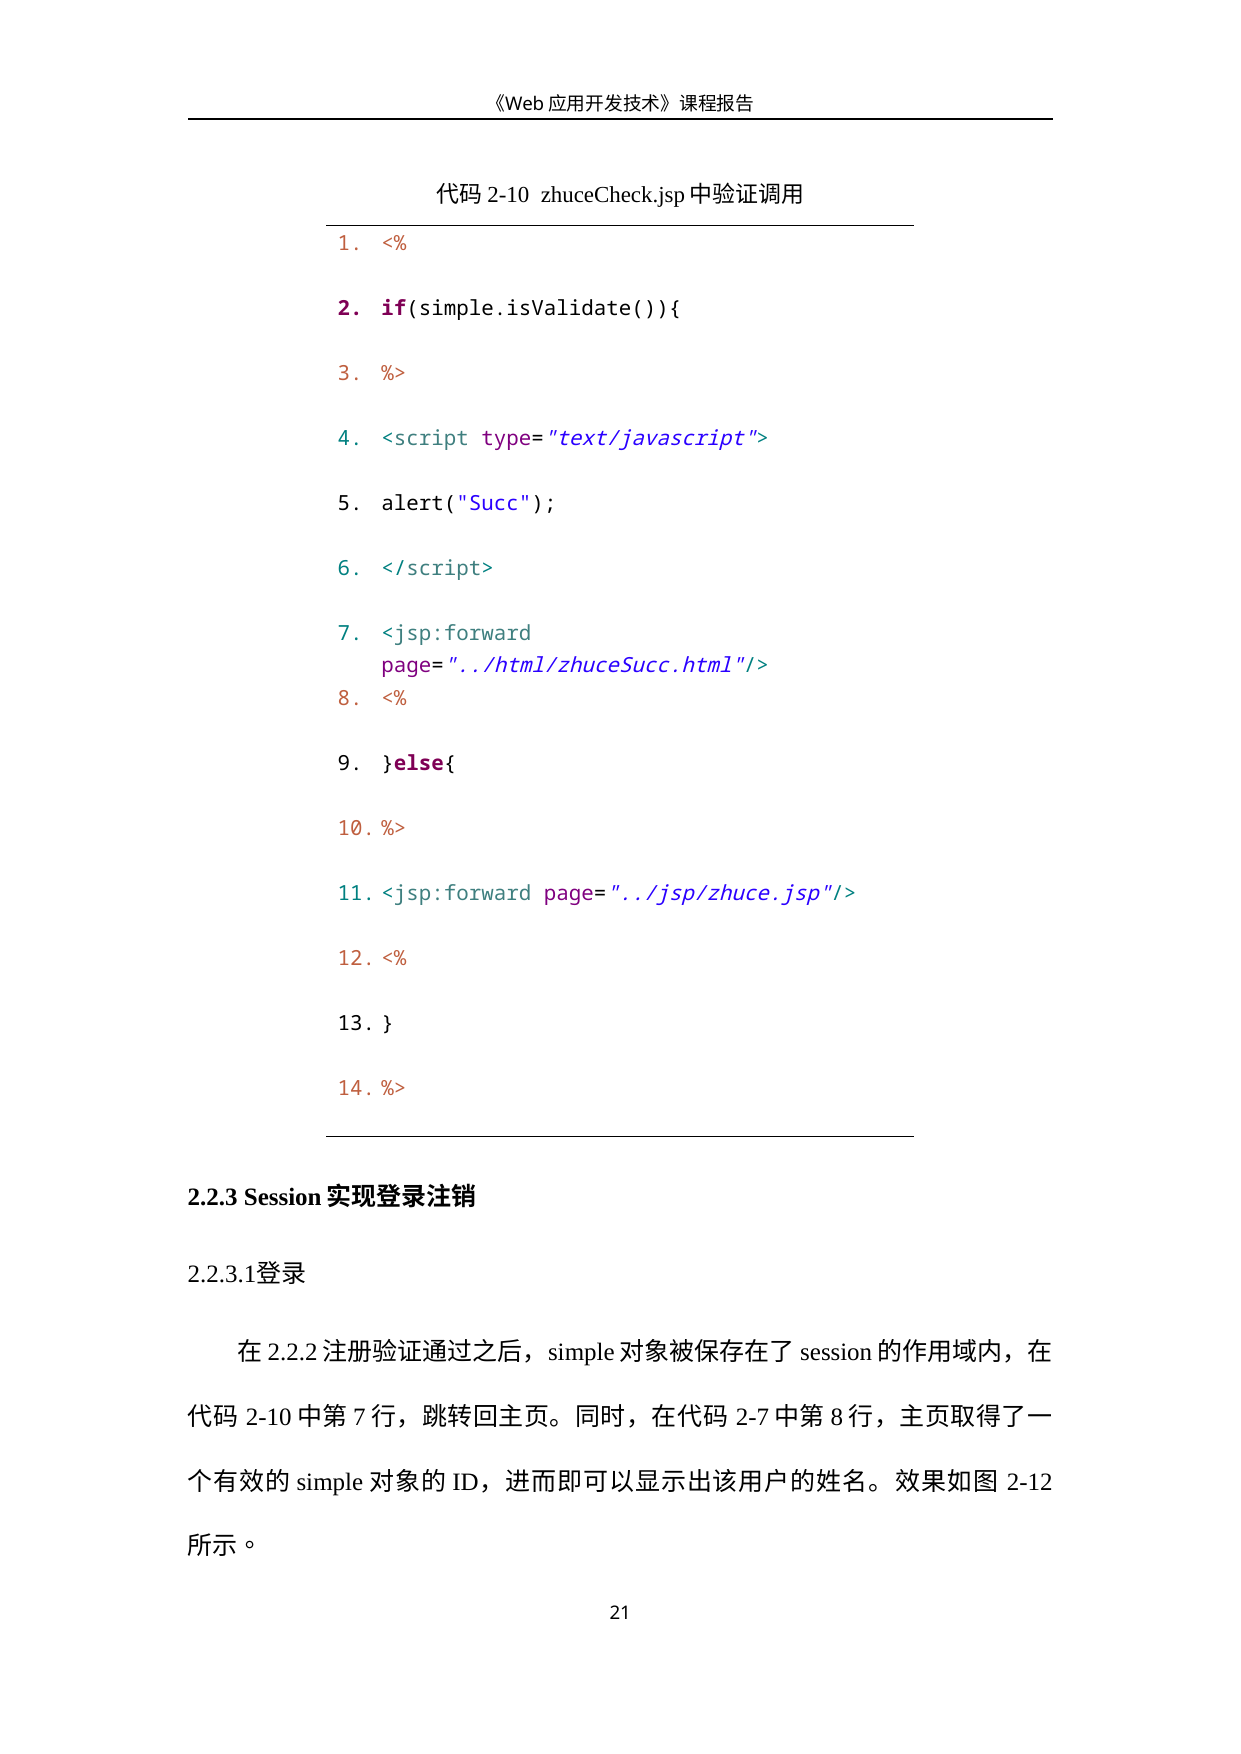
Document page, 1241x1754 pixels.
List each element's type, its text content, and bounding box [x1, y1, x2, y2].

table_cell alert("Succ"); [370, 486, 914, 551]
table_cell }else{ [370, 746, 914, 811]
table_cell [326, 876, 370, 941]
table_cell [326, 941, 370, 1006]
table_cell if(simple.isValidate()){ [370, 291, 914, 356]
table_cell %> [370, 1071, 914, 1136]
table_cell <% [370, 681, 914, 746]
table_cell [326, 356, 370, 421]
table_cell <jsp:forward page="../html/zhuceSucc.html"/> [370, 616, 914, 681]
table_cell <jsp:forward page="../jsp/zhuce.jsp"/> [370, 876, 914, 941]
subtitle Session实现登录注销 [187, 1162, 1053, 1227]
table_cell [326, 681, 370, 746]
table_cell [326, 486, 370, 551]
table_cell [326, 746, 370, 811]
table_cell [326, 1071, 370, 1136]
table_cell } [370, 1006, 914, 1071]
table_cell [326, 551, 370, 616]
table_cell <script type="text/javascript"> [370, 421, 914, 486]
table_cell [326, 291, 370, 356]
table_cell <% [370, 941, 914, 1006]
table_cell [326, 811, 370, 876]
table_cell [326, 421, 370, 486]
table_cell </script> [370, 551, 914, 616]
table_cell [326, 1006, 370, 1071]
subtitle 登录 [187, 1239, 1053, 1304]
table_header [326, 226, 370, 291]
table_cell [326, 616, 370, 681]
table_cell %> [370, 356, 914, 421]
table_cell %> [370, 811, 914, 876]
table_header <% [370, 226, 914, 291]
